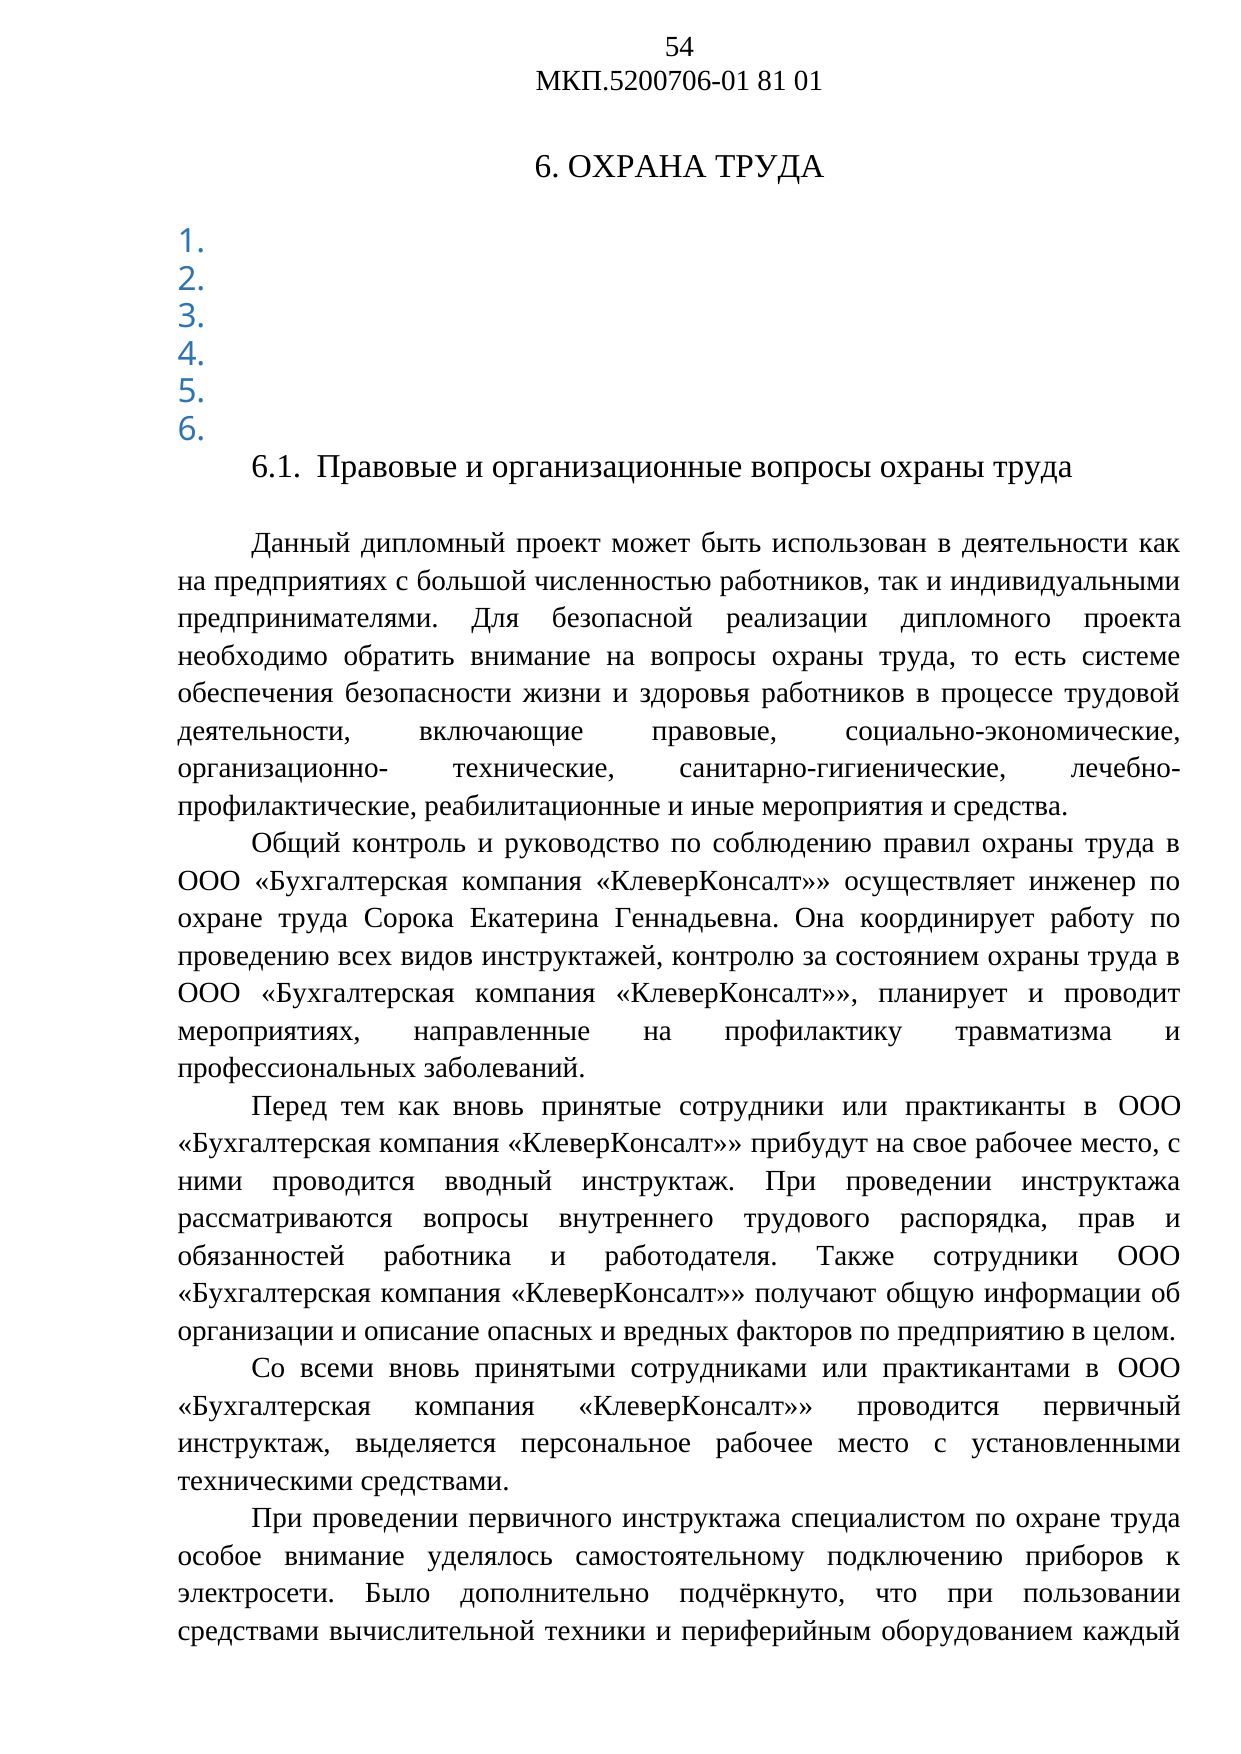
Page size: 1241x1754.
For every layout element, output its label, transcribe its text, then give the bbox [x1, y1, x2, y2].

subtitle 6. ОХРАНА ТРУДА [177, 148, 1181, 185]
text Данный дипломный проект может быть использован в деятельности как на предприятиях с большой численностью работников, так и индивидуальными предпринимателями. Для безопасной реализации дипломного проекта необходимо обратить внимание на вопросы охраны труда, то есть системе обеспечения безопасности жизни и здоровья работников в процессе трудовой деятельности, включающие правовые, социально-экономические, организационно- технические, санитарно-гигиенические, лечебно-профилактические, реабилитационные и иные мероприятия и средства. [177, 523, 1181, 823]
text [177, 1498, 1181, 1648]
text Со всеми вновь принятыми сотрудниками или практикантами в ООО «Бухгалтерская компания «КлеверКонсалт»» проводится первичный инструктаж, выделяется персональное рабочее место с установленными техническими средствами. [177, 1348, 1181, 1498]
text Общий контроль и руководство по соблюдению правил охраны труда в ООО «Бухгалтерская компания «КлеверКонсалт»» осуществляет инженер по охране труда Сорока Екатерина Геннадьевна. Она координирует работу по проведению всех видов инструктажей, контролю за состоянием охраны труда в ООО «Бухгалтерская компания «КлеверКонсалт»», планирует и проводит мероприятиях, направленные на профилактику травматизма и профессиональных заболеваний. [177, 823, 1181, 1085]
subtitle Правовые и организационные вопросы охраны труда [251, 448, 1181, 485]
text Перед тем как вновь принятые сотрудники или практиканты в ООО «Бухгалтерская компания «КлеверКонсалт»» прибудут на свое рабочее место, с ними проводится вводный инструктаж. При проведении инструктажа рассматриваются вопросы внутреннего трудового распорядка, прав и обязанностей работника и работодателя. Также сотрудники ООО «Бухгалтерская компания «КлеверКонсалт»» получают общую информации об организации и описание опасных и вредных факторов по предприятию в целом. [177, 1085, 1181, 1348]
